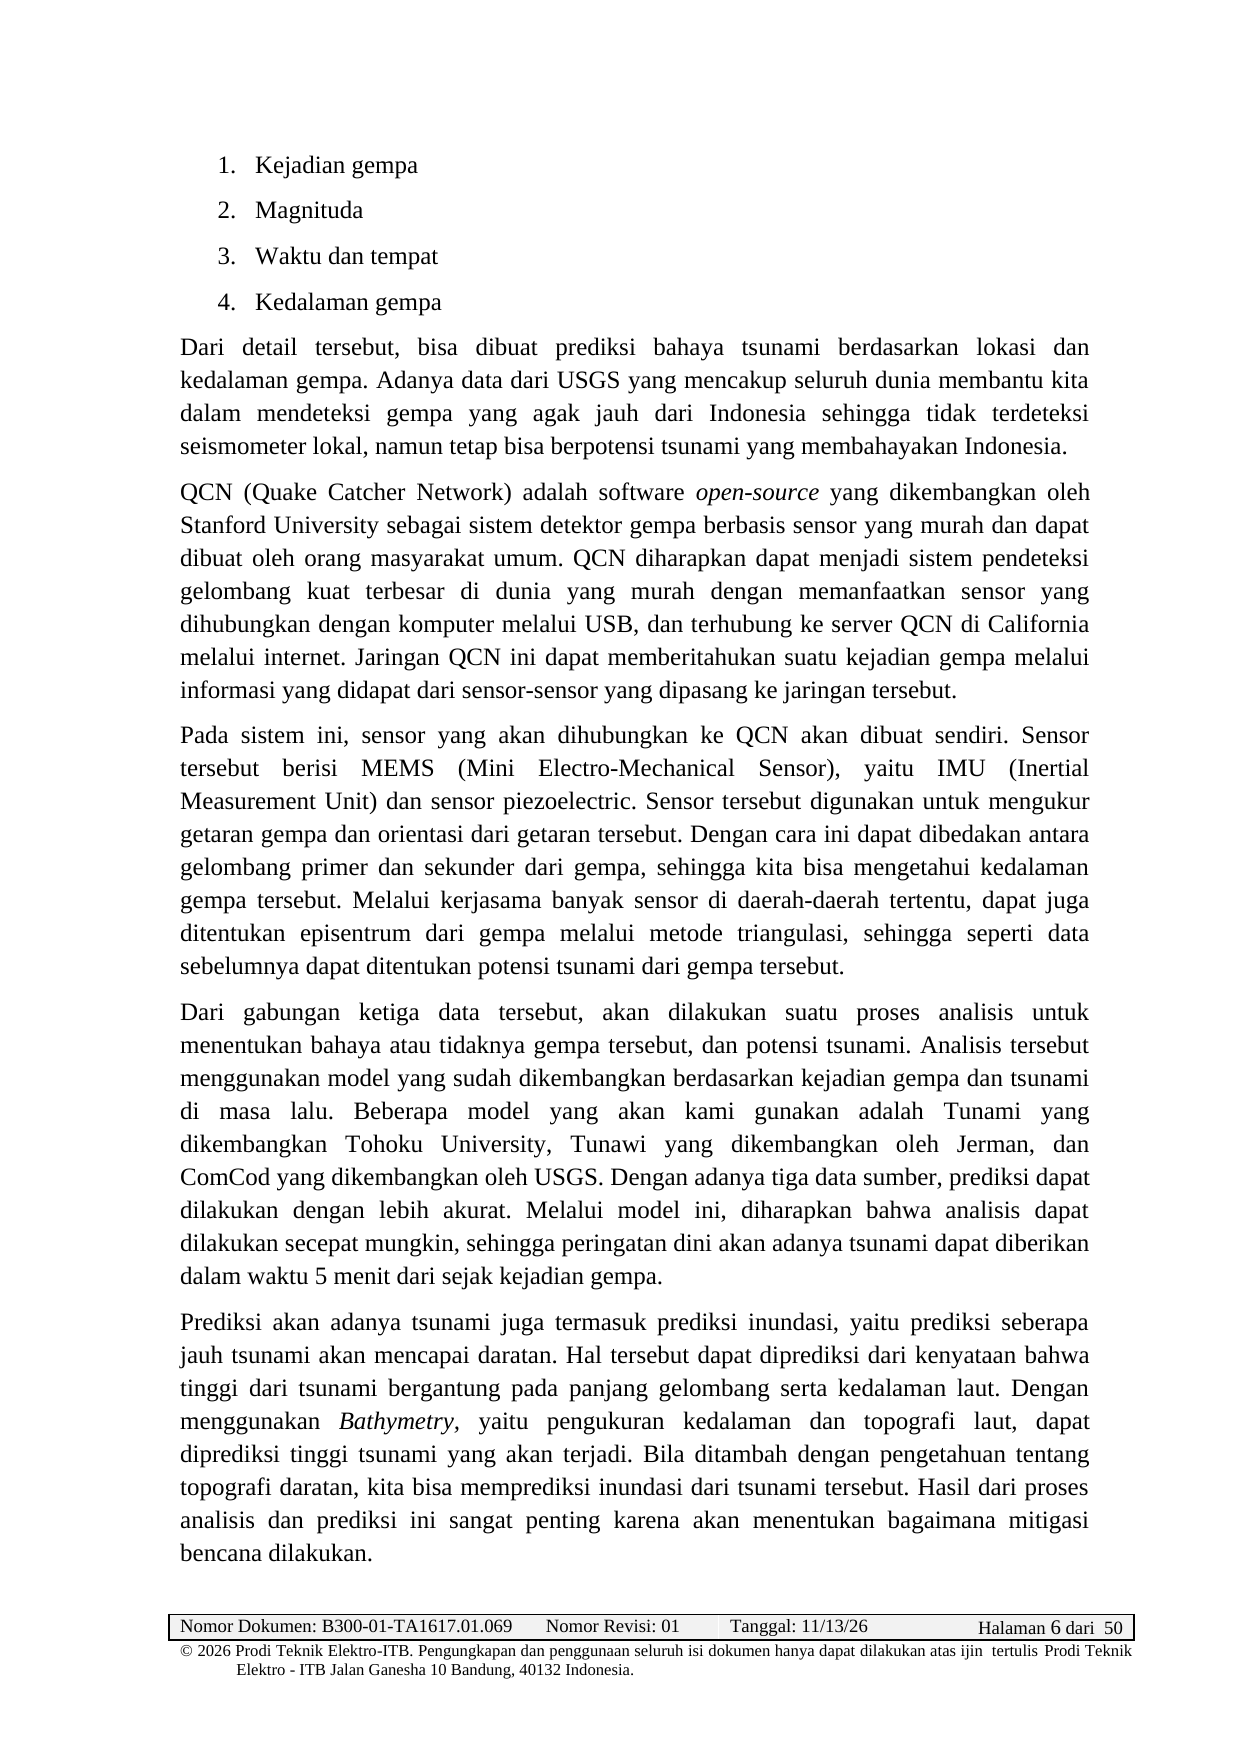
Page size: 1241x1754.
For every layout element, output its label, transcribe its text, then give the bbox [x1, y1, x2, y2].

text QCN (Quake Catcher Network) adalah software open-source yang dikembangkan oleh Stanford University sebagai sistem detektor gempa berbasis sensor yang murah dan dapat dibuat oleh orang masyarakat umum. QCN diharapkan dapat menjadi sistem pendeteksi gelombang kuat terbesar di dunia yang murah dengan memanfaatkan sensor yang dihubungkan dengan komputer melalui USB, dan terhubung ke server QCN di California melalui internet. Jaringan QCN ini dapat memberitahukan suatu kejadian gempa melalui informasi yang didapat dari sensor-sensor yang dipasang ke jaringan tersebut. [180, 477, 1090, 703]
list Kejadian gempa [217, 150, 1090, 179]
text Prediksi akan adanya tsunami juga termasuk prediksi inundasi, yaitu prediksi seberapa jauh tsunami akan mencapai daratan. Hal tersebut dapat diprediksi dari kenyataan bahwa tinggi dari tsunami bergantung pada panjang gelombang serta kedalaman laut. Dengan menggunakan Bathymetry, yaitu pengukuran kedalaman dan topografi laut, dapat diprediksi tinggi tsunami yang akan terjadi. Bila ditambah dengan pengetahuan tentang topografi daratan, kita bisa memprediksi inundasi dari tsunami tersebut. Hasil dari proses analisis dan prediksi ini sangat penting karena akan menentukan bagaimana mitigasi bencana dilakukan. [180, 1307, 1090, 1567]
text Dari gabungan ketiga data tersebut, akan dilakukan suatu proses analisis untuk menentukan bahaya atau tidaknya gempa tersebut, dan potensi tsunami. Analisis tersebut menggunakan model yang sudah dikembangkan berdasarkan kejadian gempa dan tsunami di masa lalu. Beberapa model yang akan kami gunakan adalah Tunami yang dikembangkan Tohoku University, Tunawi yang dikembangkan oleh Jerman, dan ComCod yang dikembangkan oleh USGS. Dengan adanya tiga data sumber, prediksi dapat dilakukan dengan lebih akurat. Melalui model ini, diharapkan bahwa analisis dapat dilakukan secepat mungkin, sehingga peringatan dini akan adanya tsunami dapat diberikan dalam waktu 5 menit dari sejak kejadian gempa. [180, 997, 1090, 1290]
list Kedalaman gempa [217, 287, 1090, 315]
text Dari detail tersebut, bisa dibuat prediksi bahaya tsunami berdasarkan lokasi dan kedalaman gempa. Adanya data dari USGS yang mencakup seluruh dunia membantu kita dalam mendeteksi gempa yang agak jauh dari Indonesia sehingga tidak terdeteksi seismometer lokal, namun tetap bisa berpotensi tsunami yang membahayakan Indonesia. [180, 332, 1090, 460]
list Magnituda [217, 196, 1090, 224]
list Waktu dan tempat [217, 241, 1090, 270]
text Pada sistem ini, sensor yang akan dihubungkan ke QCN akan dibuat sendiri. Sensor tersebut berisi MEMS (Mini Electro-Mechanical Sensor), yaitu IMU (Inertial Measurement Unit) dan sensor piezoelectric. Sensor tersebut digunakan untuk mengukur getaran gempa dan orientasi dari getaran tersebut. Dengan cara ini dapat dibedakan antara gelombang primer dan sekunder dari gempa, sehingga kita bisa mengetahui kedalaman gempa tersebut. Melalui kerjasama banyak sensor di daerah-daerah tertentu, dapat juga ditentukan episentrum dari gempa melalui metode triangulasi, sehingga seperti data sebelumnya dapat ditentukan potensi tsunami dari gempa tersebut. [180, 720, 1090, 980]
